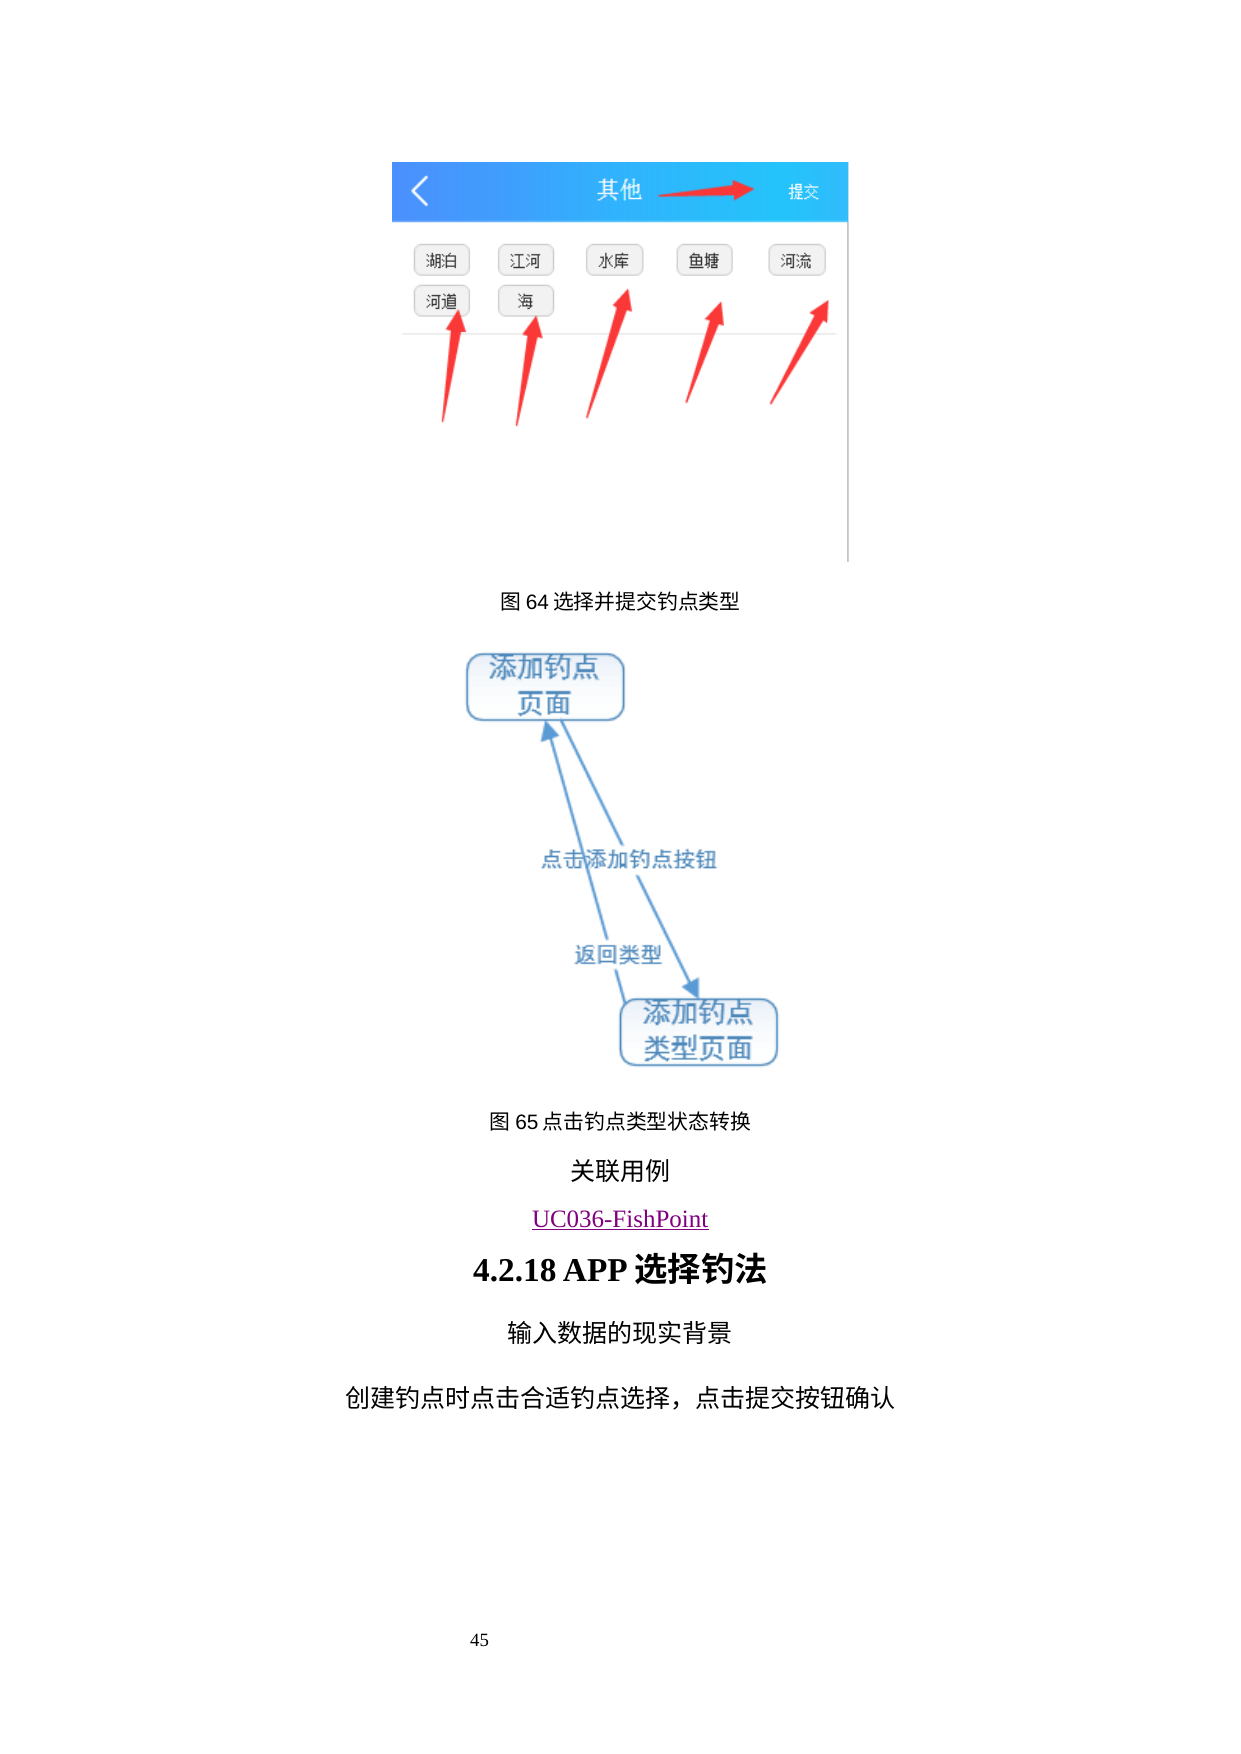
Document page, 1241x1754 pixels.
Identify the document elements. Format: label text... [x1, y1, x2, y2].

text 图 65点击钓点类型状态转换 [187, 1104, 1053, 1137]
text UC036-FishPoint [187, 1202, 1053, 1234]
text 输入数据的现实背景 [187, 1299, 1053, 1364]
text 图 64选择并提交钓点类型 [187, 584, 1053, 617]
picture [392, 162, 849, 562]
text 创建钓点时点击合适钓点选择，点击提交按钮确认 [187, 1364, 1053, 1429]
text 4.2.18 APP选择钓法 [187, 1234, 1053, 1299]
picture [440, 617, 800, 1096]
text 关联用例 [187, 1137, 1053, 1202]
